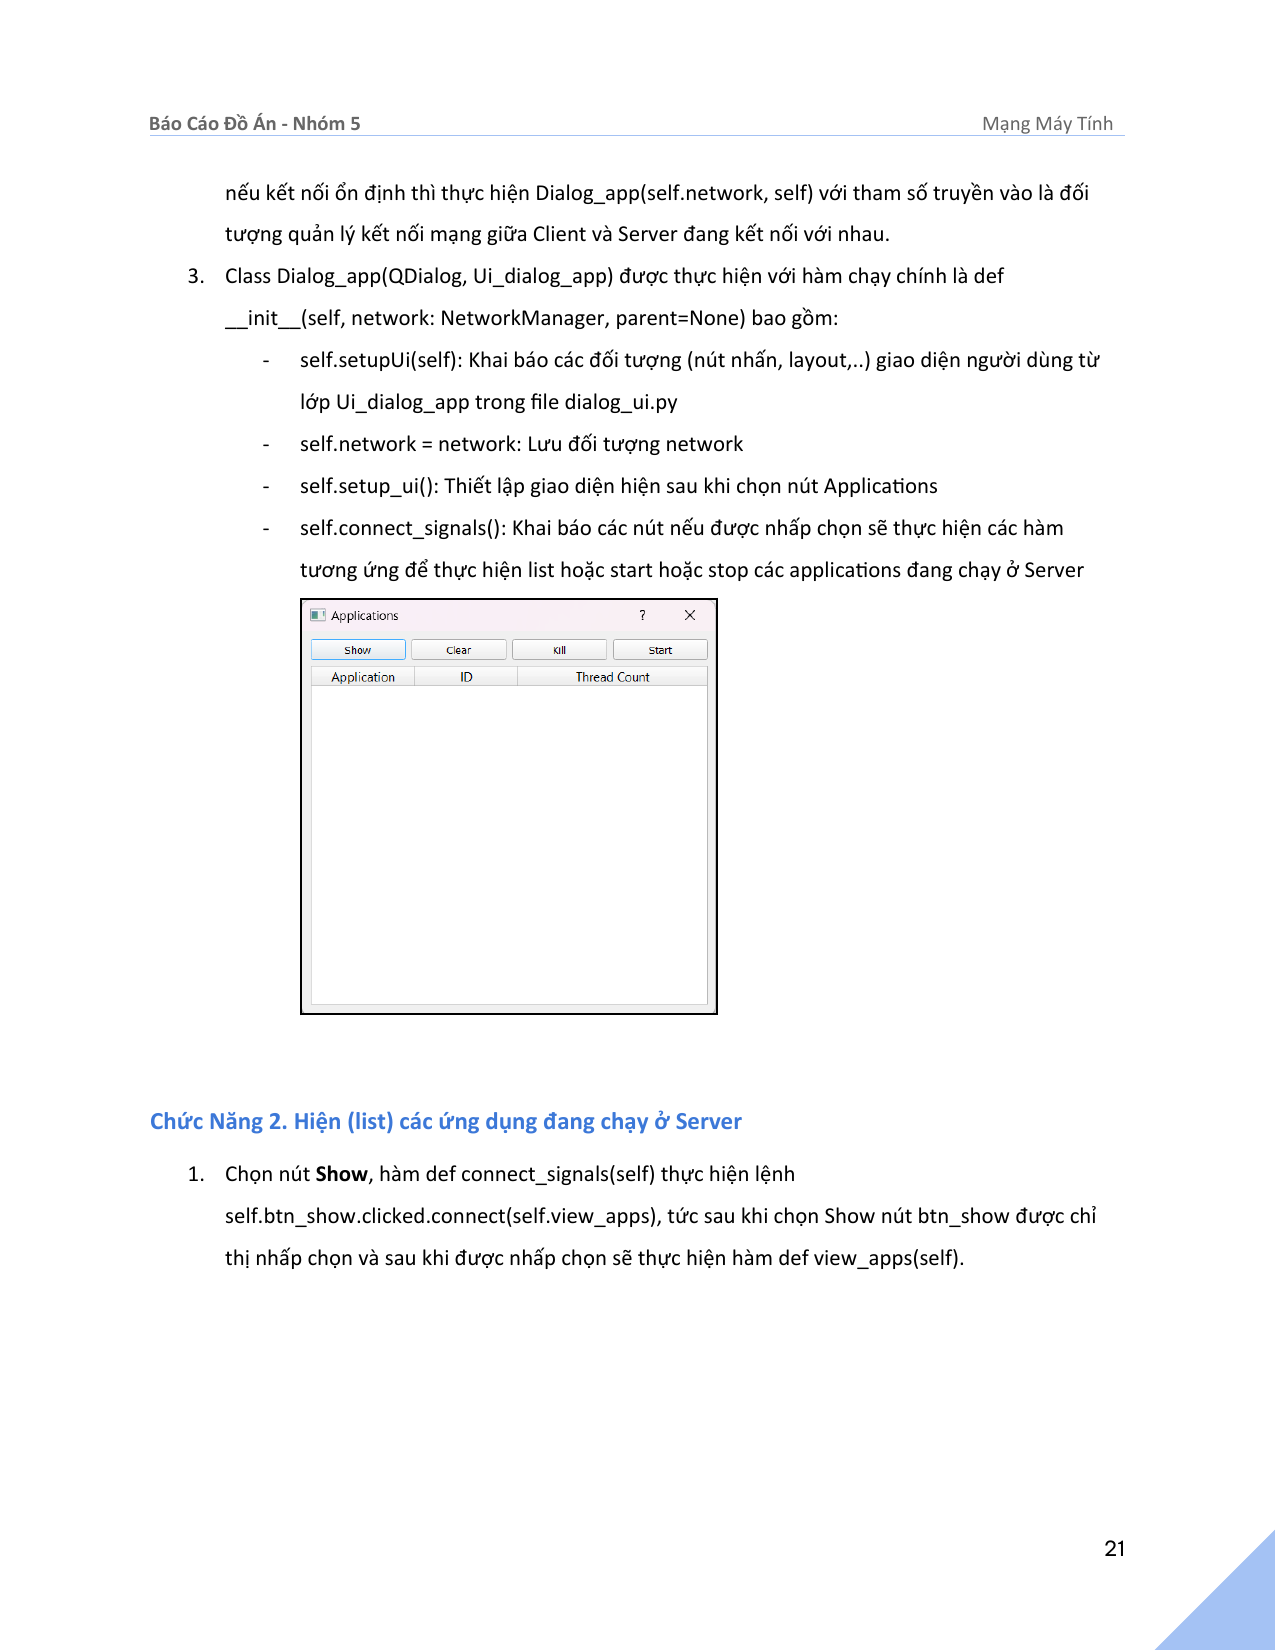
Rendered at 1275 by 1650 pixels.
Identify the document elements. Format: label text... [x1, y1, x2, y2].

list self.connect_signals(): Khai báo các nút nếu được nhấp chọn sẽ thực hiện các hàm tương ứng để thực hiện list hoặc start hoặc stop các applications đang chạy ở Server [262, 513, 1125, 583]
picture [302, 600, 716, 1013]
list Chọn nút Show, hàm def connect_signals(self) thực hiện lệnh self.btn_show.clicked.connect(self.view_apps), tức sau khi chọn Show nút btn_show được chỉ thị nhấp chọn và sau khi được nhấp chọn sẽ thực hiện hàm def view_apps(self). [187, 1159, 1125, 1271]
list self.setupUi(self): Khai báo các đối tượng (nút nhấn, layout,..) giao diện người dùng từ lớp Ui_dialog_app trong file dialog_ui.py [262, 346, 1125, 416]
list self.setup_ui(): Thiết lập giao diện hiện sau khi chọn nút Applications [262, 471, 1125, 499]
list self.network = network: Lưu đối tượng network [262, 429, 1125, 457]
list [187, 178, 1125, 248]
list Class Dialog_app(QDialog, Ui_dialog_app) được thực hiện với hàm chạy chính là def __init__(self, network: NetworkManager, parent=None) bao gồm: [187, 262, 1125, 332]
subtitle Chức Năng 2. Hiện (list) các ứng dụng đang chạy ở Server [150, 1105, 1125, 1135]
